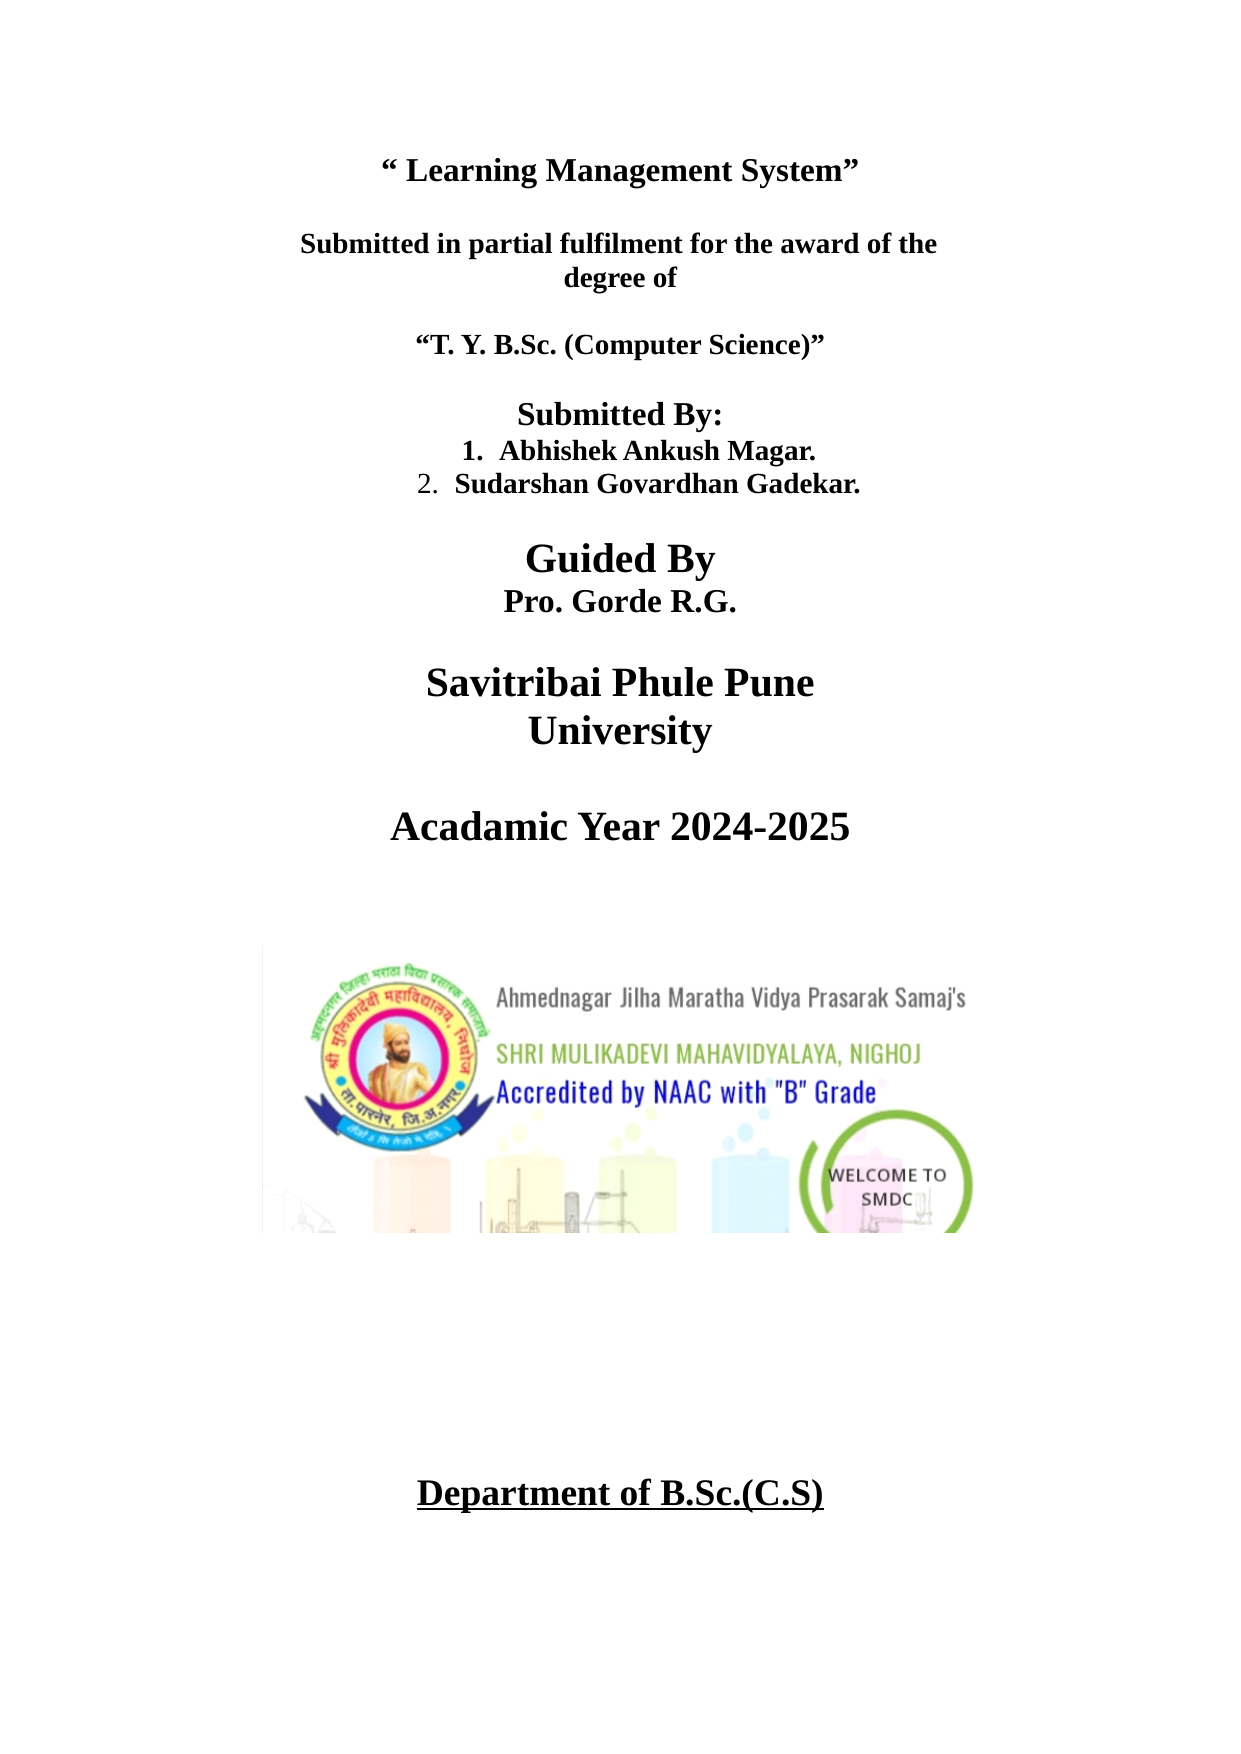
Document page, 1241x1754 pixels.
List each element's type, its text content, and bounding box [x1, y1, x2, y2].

text “T. Y. B.Sc. (Computer Science)” [150, 327, 1090, 361]
text Savitribai Phule Pune [150, 658, 1090, 706]
list Abhishek Ankush Magar. [187, 433, 1090, 466]
text degree of [150, 260, 1090, 294]
text Guided By [150, 533, 1090, 581]
text University [150, 706, 1090, 754]
list Sudarshan Govardhan Gadekar. [187, 466, 1090, 500]
text Acadamic Year 2024-2025 [150, 802, 1090, 849]
text Pro. Gorde R.G. [150, 581, 1090, 619]
text Department of B.Sc.(C.S) [150, 1471, 1090, 1514]
text Submitted in partial fulfilment for the award of the [225, 227, 1090, 260]
picture [262, 945, 979, 1233]
text Submitted By: [150, 394, 1090, 433]
text “ Learning Management System” [150, 150, 1090, 188]
